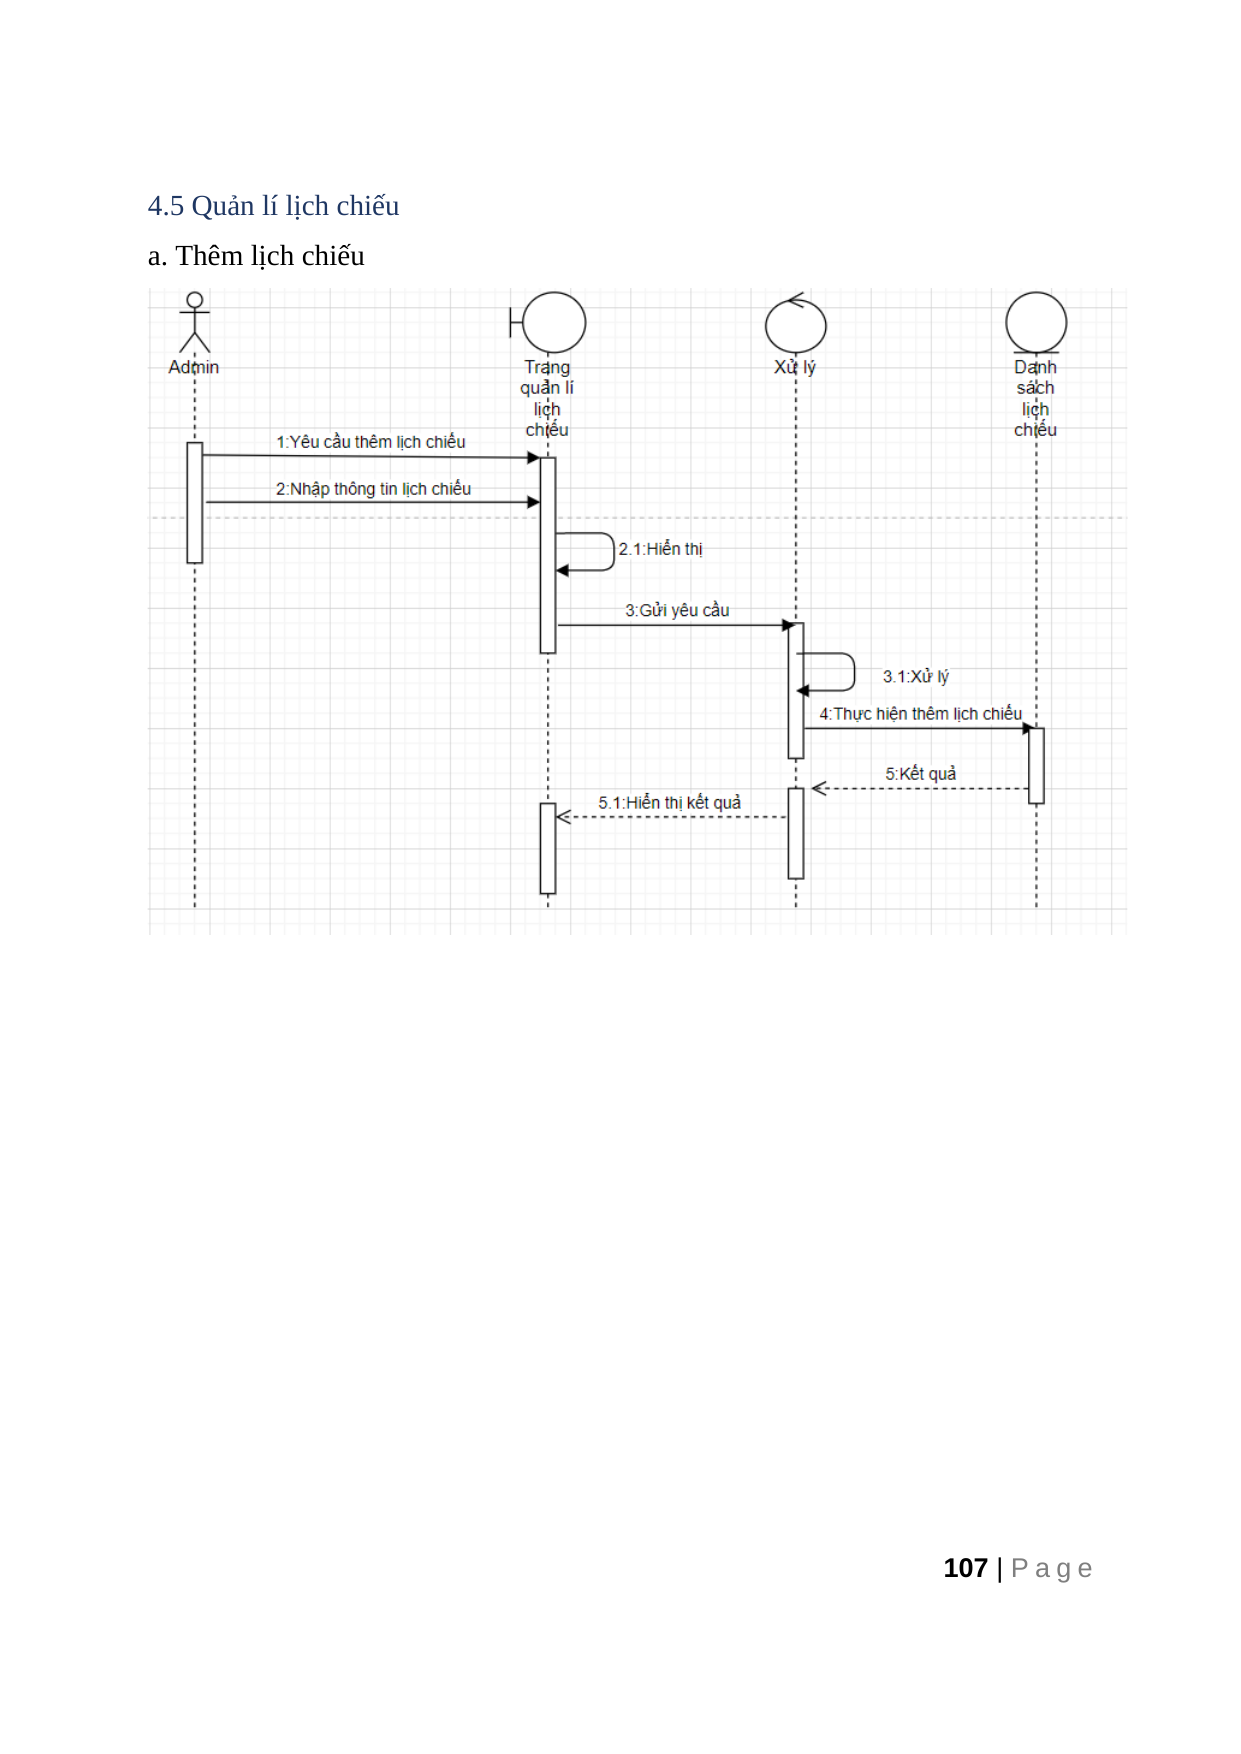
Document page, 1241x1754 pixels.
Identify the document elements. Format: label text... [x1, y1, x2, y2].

subtitle 4.5 Quản lí lịch chiếu [148, 188, 1092, 222]
picture [147, 288, 1128, 935]
text a. Thêm lịch chiếu [148, 238, 1092, 272]
